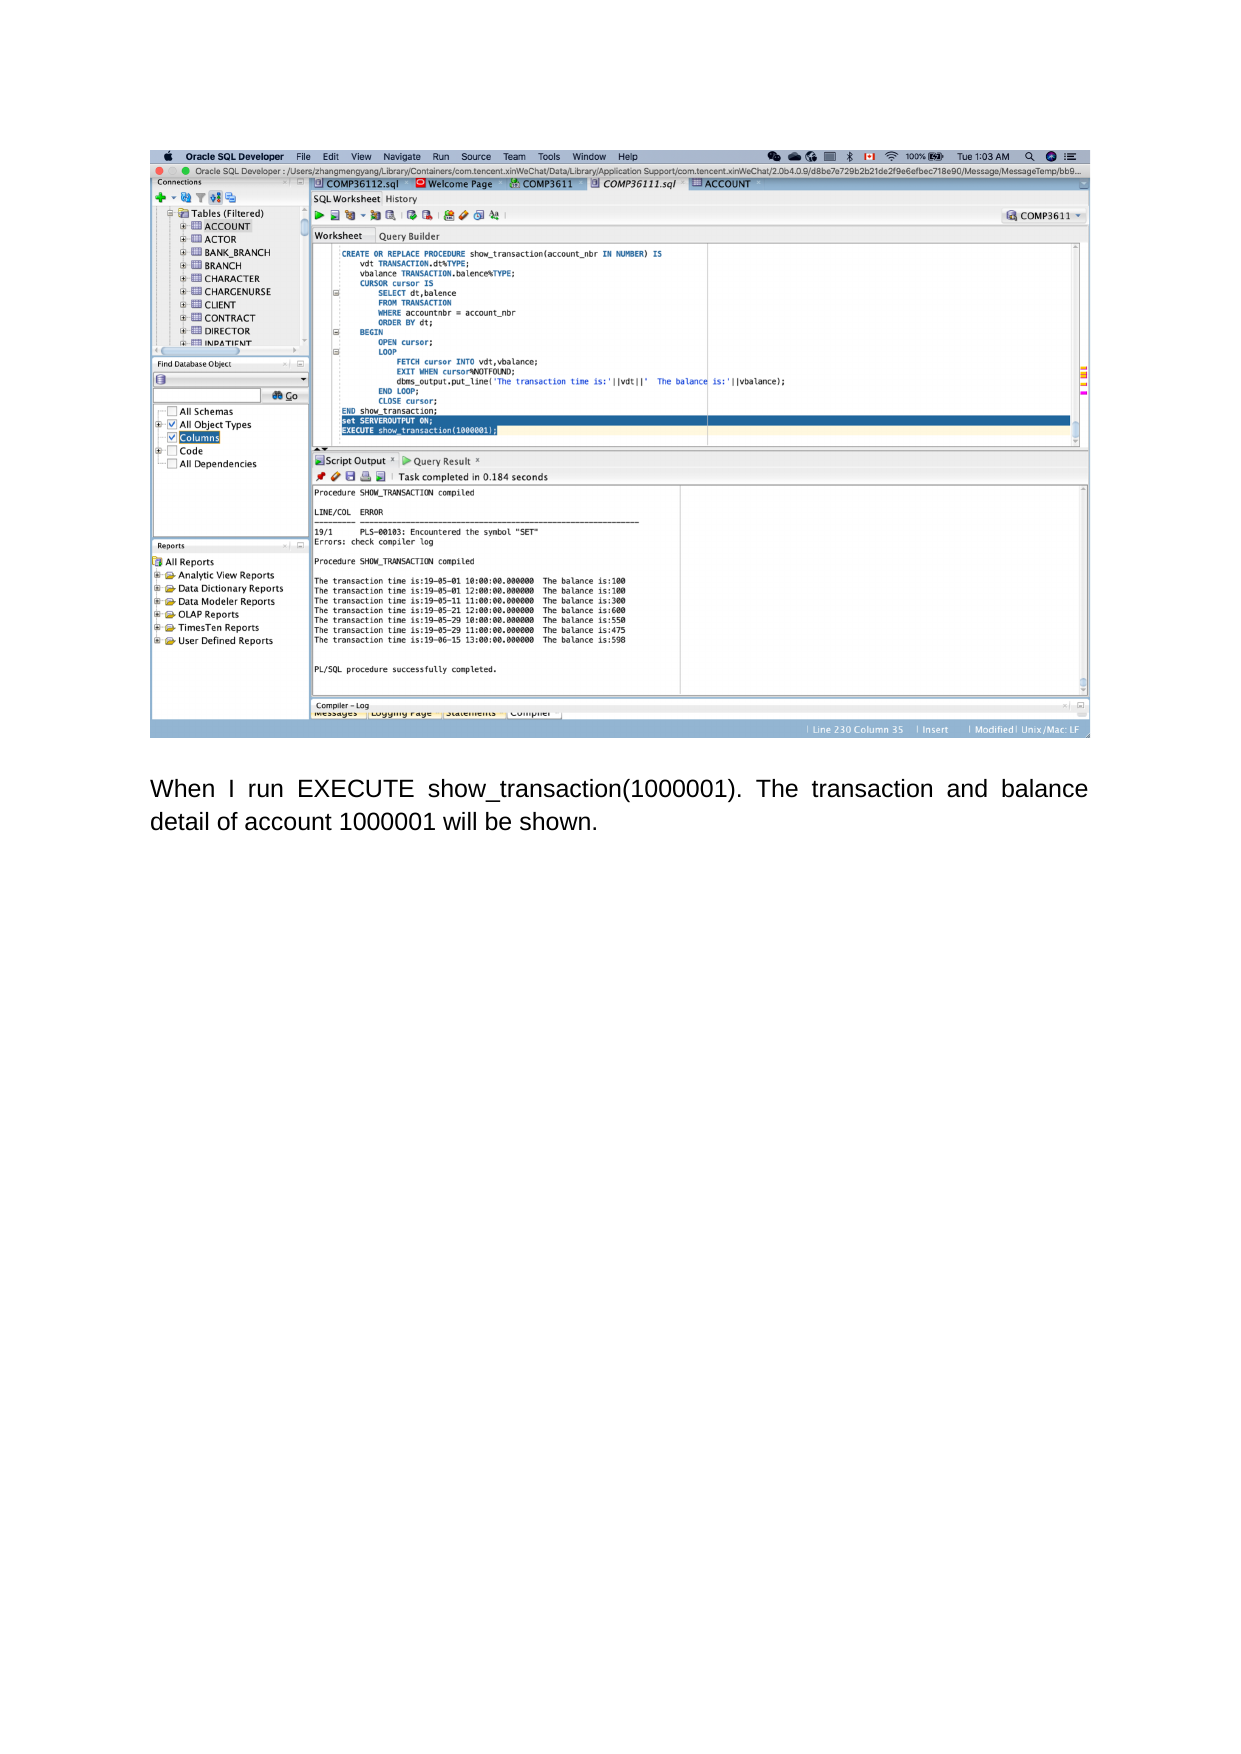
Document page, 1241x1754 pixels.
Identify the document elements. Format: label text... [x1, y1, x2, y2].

picture [150, 150, 1091, 738]
text When I run EXECUTE show_transaction(1000001). The transaction and balance detail of account 1000001 will be shown. [150, 774, 1090, 836]
